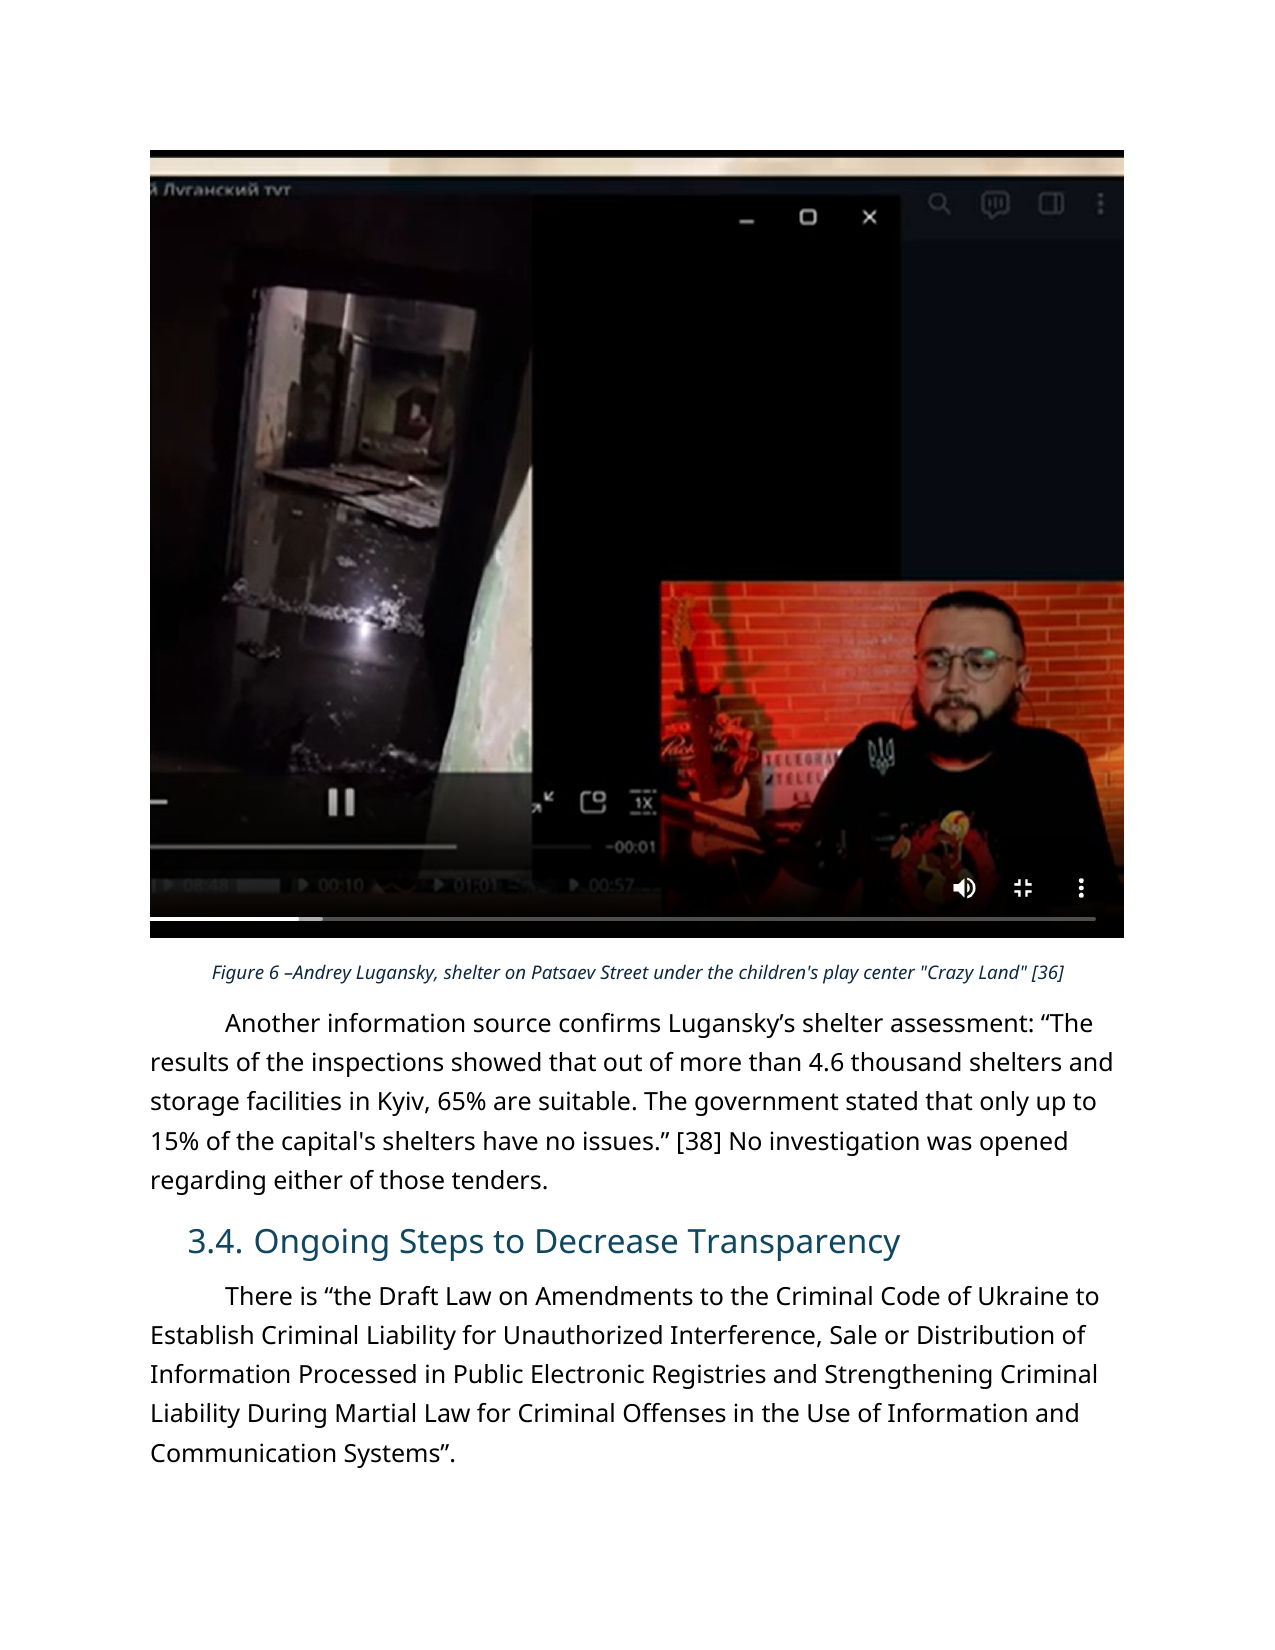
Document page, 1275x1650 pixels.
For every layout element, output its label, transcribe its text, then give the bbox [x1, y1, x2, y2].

subtitle Ongoing Steps to Decrease Transparency [187, 1218, 1125, 1263]
text There is “the Draft Law on Amendments to the Criminal Code of Ukraine to Establish Criminal Liability for Unauthorized Interference, Sale or Distribution of Information Processed in Public Electronic Registries and Strengthening Criminal Liability During Martial Law for Criminal Offenses in the Use of Information and Communication Systems”. [150, 1279, 1125, 1469]
picture [150, 150, 1124, 938]
text Figure 6 –Andrey Lugansky, shelter on Patsaev Street under the children's play center "Crazy Land" [36] [150, 959, 1125, 985]
text Another information source confirms Lugansky’s shelter assessment: “The results of the inspections showed that out of more than 4.6 thousand shelters and storage facilities in Kyiv, 65% are suitable. The government stated that only up to 15% of the capital's shelters have no issues.” [38] No investigation was opened regarding either of those tenders. [150, 1006, 1125, 1196]
